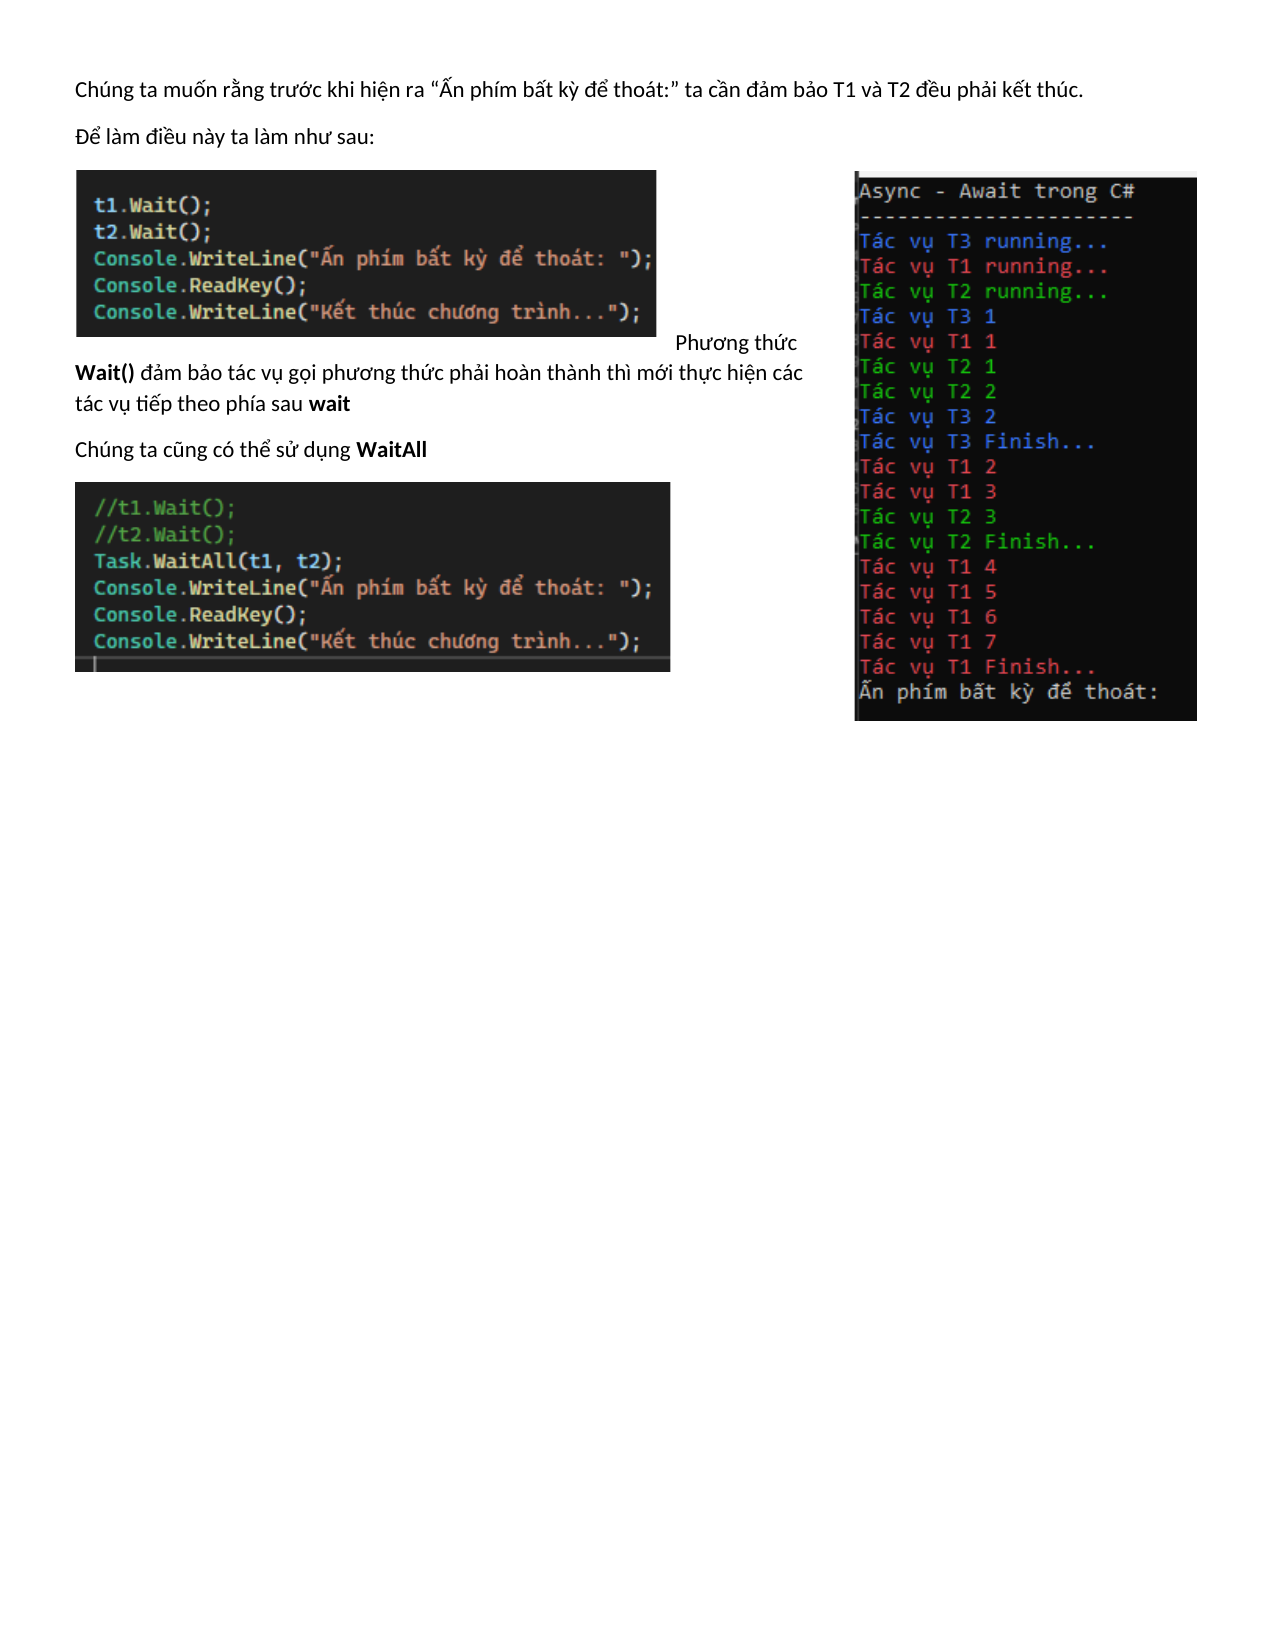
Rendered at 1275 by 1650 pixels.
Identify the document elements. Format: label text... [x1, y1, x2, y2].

picture [75, 170, 655, 335]
text Phương thức Wait() đảm bảo tác vụ gọi phương thức phải hoàn thành thì mới thực hiện các tác vụ tiếp theo phía sau wait [75, 375, 853, 433]
text Để làm điều này ta làm như sau: [75, 122, 1200, 150]
picture [853, 171, 1196, 717]
picture [75, 499, 671, 689]
text Chúng ta cũng có thể sử dụng WaitAll [75, 452, 853, 480]
text Chúng ta muốn rằng trước khi hiện ra “Ấn phím bất kỳ để thoát:” ta cần đảm bảo T1 và T2 đều phải kết thúc. [75, 75, 1200, 103]
